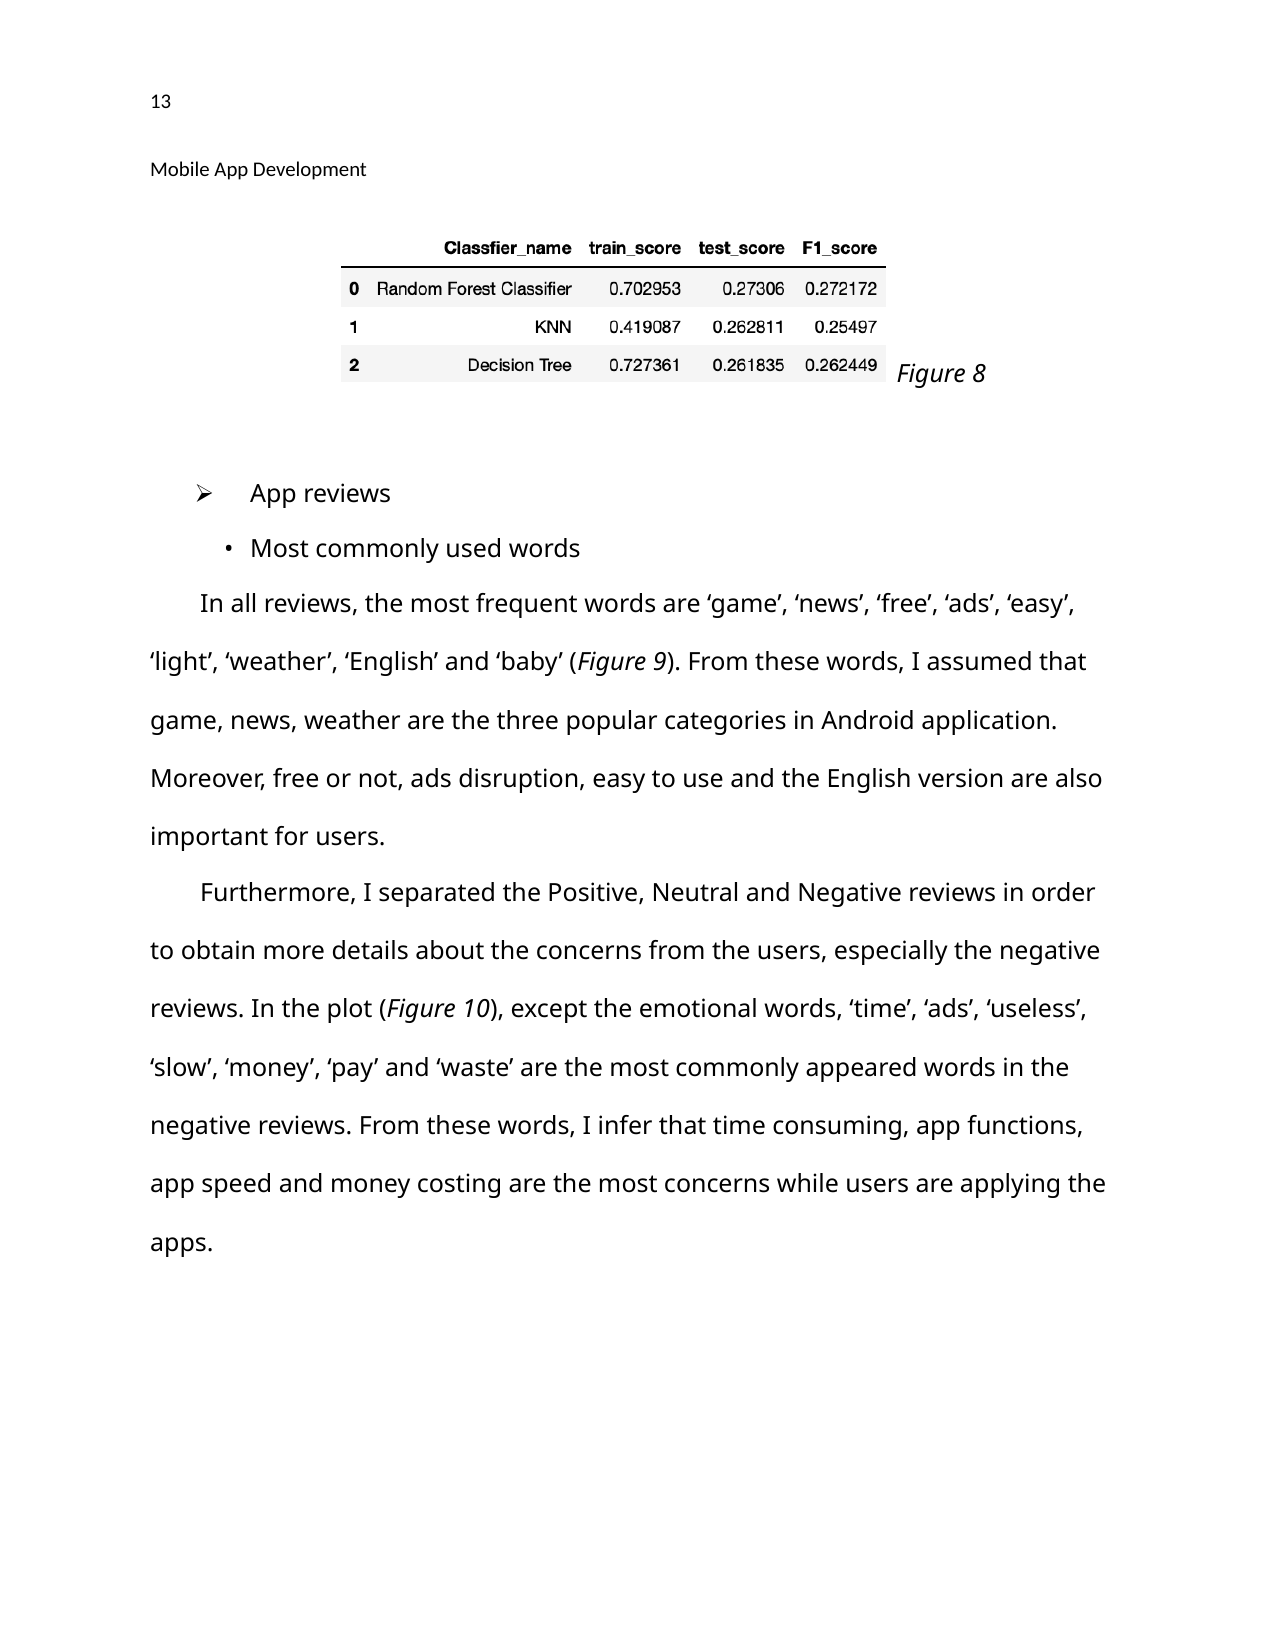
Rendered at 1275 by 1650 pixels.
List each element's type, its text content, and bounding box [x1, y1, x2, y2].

list Most commonly used words [165, 527, 1125, 568]
text In all reviews, the most frequent words are ‘game’, ‘news’, ‘free’, ‘ads’, ‘easy’, ‘light’, ‘weather’, ‘English’ and ‘baby’ (Figure 9). From these words, I assumed that game, news, weather are the three popular categories in Android application. Moreover, free or not, ads disruption, easy to use and the English version are also important for users. [150, 582, 1125, 857]
list App reviews [150, 471, 1125, 513]
picture [330, 236, 897, 382]
text Furthermore, I separated the Positive, Neutral and Negative reviews in order to obtain more details about the concerns from the users, especially the negative reviews. In the plot (Figure 10), except the emotional words, ‘time’, ‘ads’, ‘useless’, ‘slow’, ‘money’, ‘pay’ and ‘waste’ are the most commonly appeared words in the negative reviews. From these words, I infer that time consuming, app functions, app speed and money costing are the most concerns while users are applying the apps. [150, 870, 1125, 1262]
